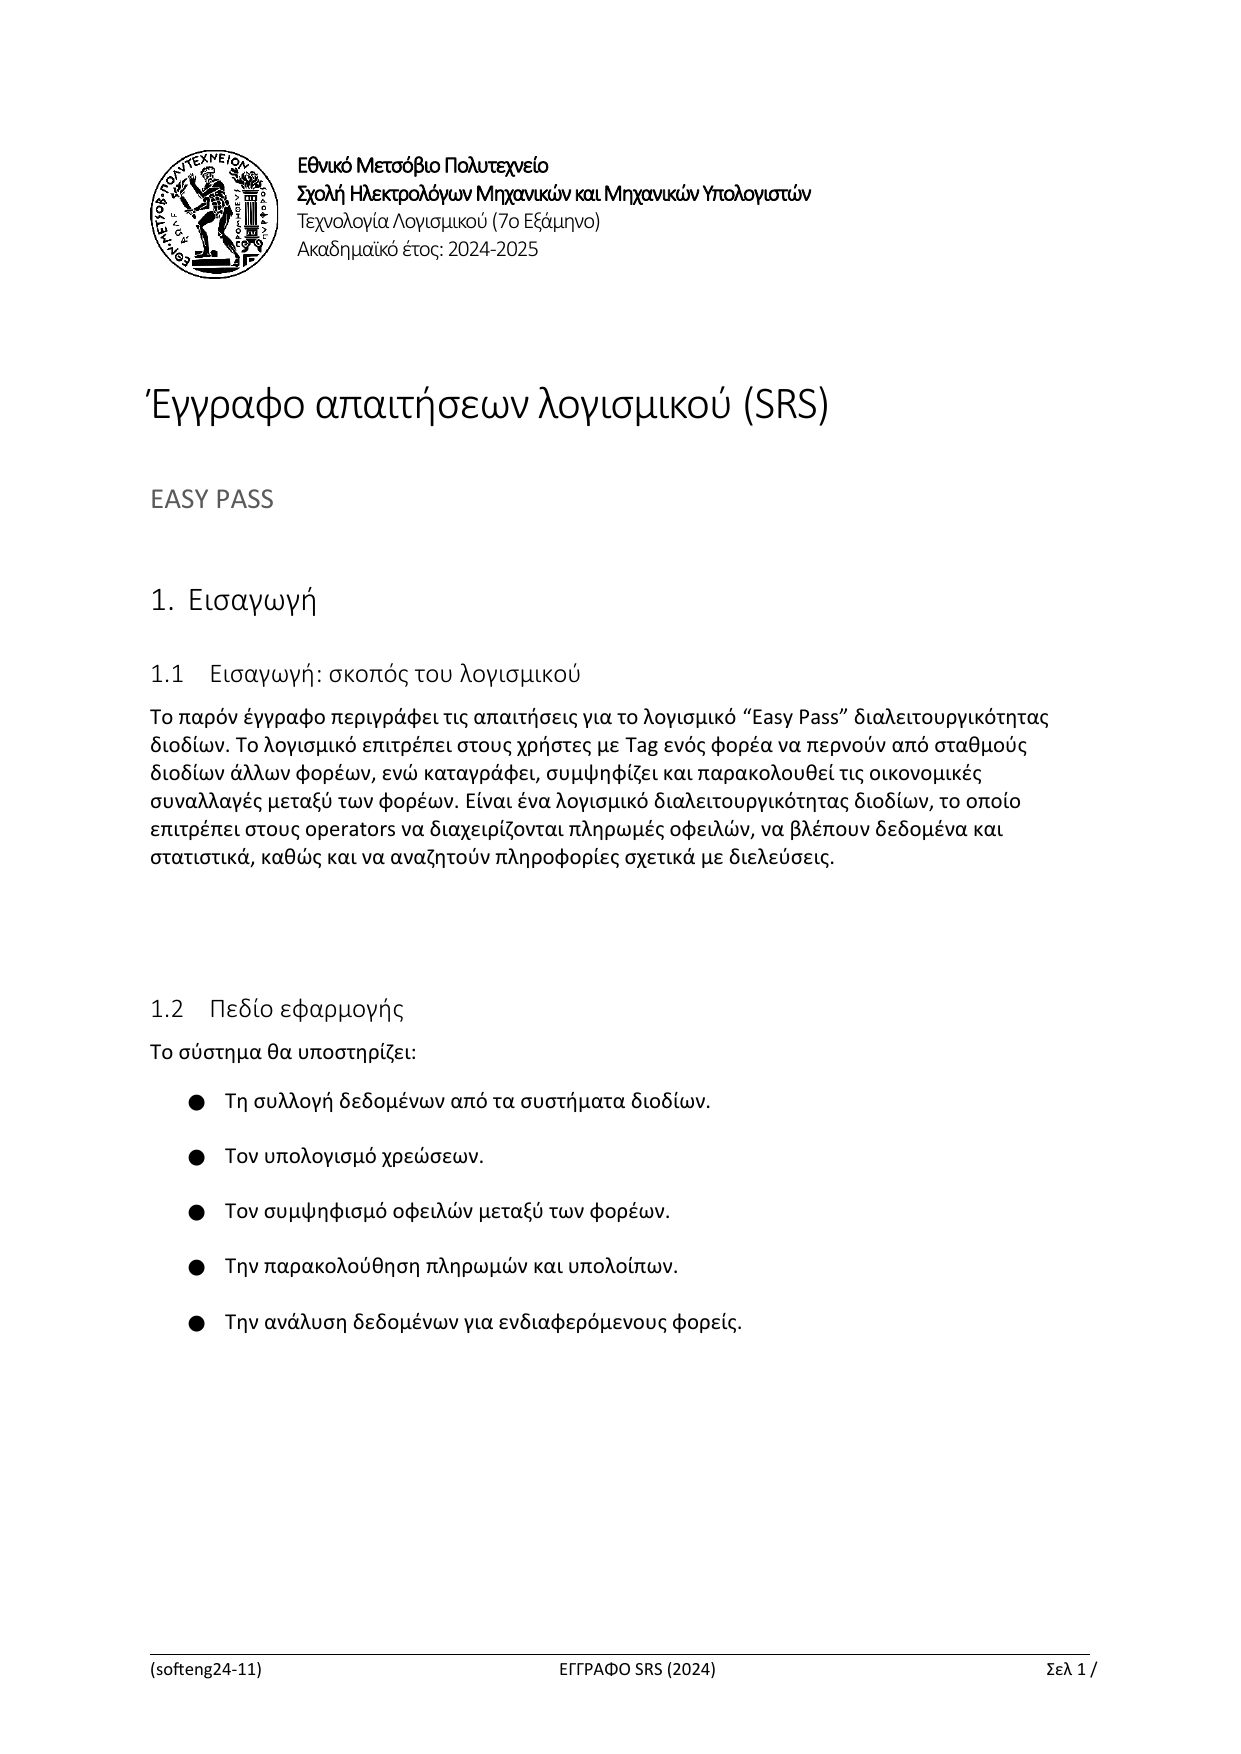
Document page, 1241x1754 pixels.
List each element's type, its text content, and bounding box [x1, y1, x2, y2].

subtitle EASY PASS [150, 480, 1090, 516]
list Την ανάλυση δεδομένων για ενδιαφερόμενους φορείς. [187, 1298, 1090, 1341]
text Το σύστημα θα υποστηρίζει: [150, 1037, 1090, 1065]
title Τεχνολογία Λογισμικού (7ο Εξάμηνο) [279, 206, 1090, 234]
subtitle Εισαγωγή [150, 578, 1090, 619]
list Την παρακολούθηση πληρωμών και υπολοίπων. [187, 1243, 1090, 1286]
list Τη συλλογή δεδομένων από τα συστήματα διοδίων. [187, 1077, 1090, 1120]
title Εθνικό Μετσόβιο Πολυτεχνείο [279, 150, 1090, 178]
title Ακαδημαϊκό έτος: 2024-2025 [279, 234, 1090, 262]
text Το παρόν έγγραφο περιγράφει τις απαιτήσεις για το λογισμικό “Easy Pass” διαλειτουργικότητας διοδίων. Το λογισμικό επιτρέπει στους χρήστες με Tag ενός φορέα να περνούν από σταθμούς διοδίων άλλων φορέων, ενώ καταγράφει, συμψηφίζει και παρακολουθεί τις οικονομικές συναλλαγές μεταξύ των φορέων. Είναι ένα λογισμικό διαλειτουργικότητας διοδίων, το οποίο επιτρέπει στους operators να διαχειρίζονται πληρωμές οφειλών, να βλέπουν δεδομένα και στατιστικά, καθώς και να αναζητούν πληροφορίες σχετικά με διελεύσεις. [150, 702, 1090, 870]
list Τον συμψηφισμό οφειλών μεταξύ των φορέων. [187, 1188, 1090, 1231]
subtitle 1.2 Πεδίο εφαρμογής [150, 991, 1090, 1024]
subtitle 1.1 Εισαγωγή: σκοπός του λογισμικού [150, 657, 1090, 690]
list Τον υπολογισμό χρεώσεων. [187, 1133, 1090, 1175]
picture [150, 150, 279, 279]
title Έγγραφο απαιτήσεων λογισμικού (SRS) [150, 374, 1090, 430]
title Σχολή Ηλεκτρολόγων Μηχανικών και Μηχανικών Υπολογιστών [279, 178, 1090, 206]
